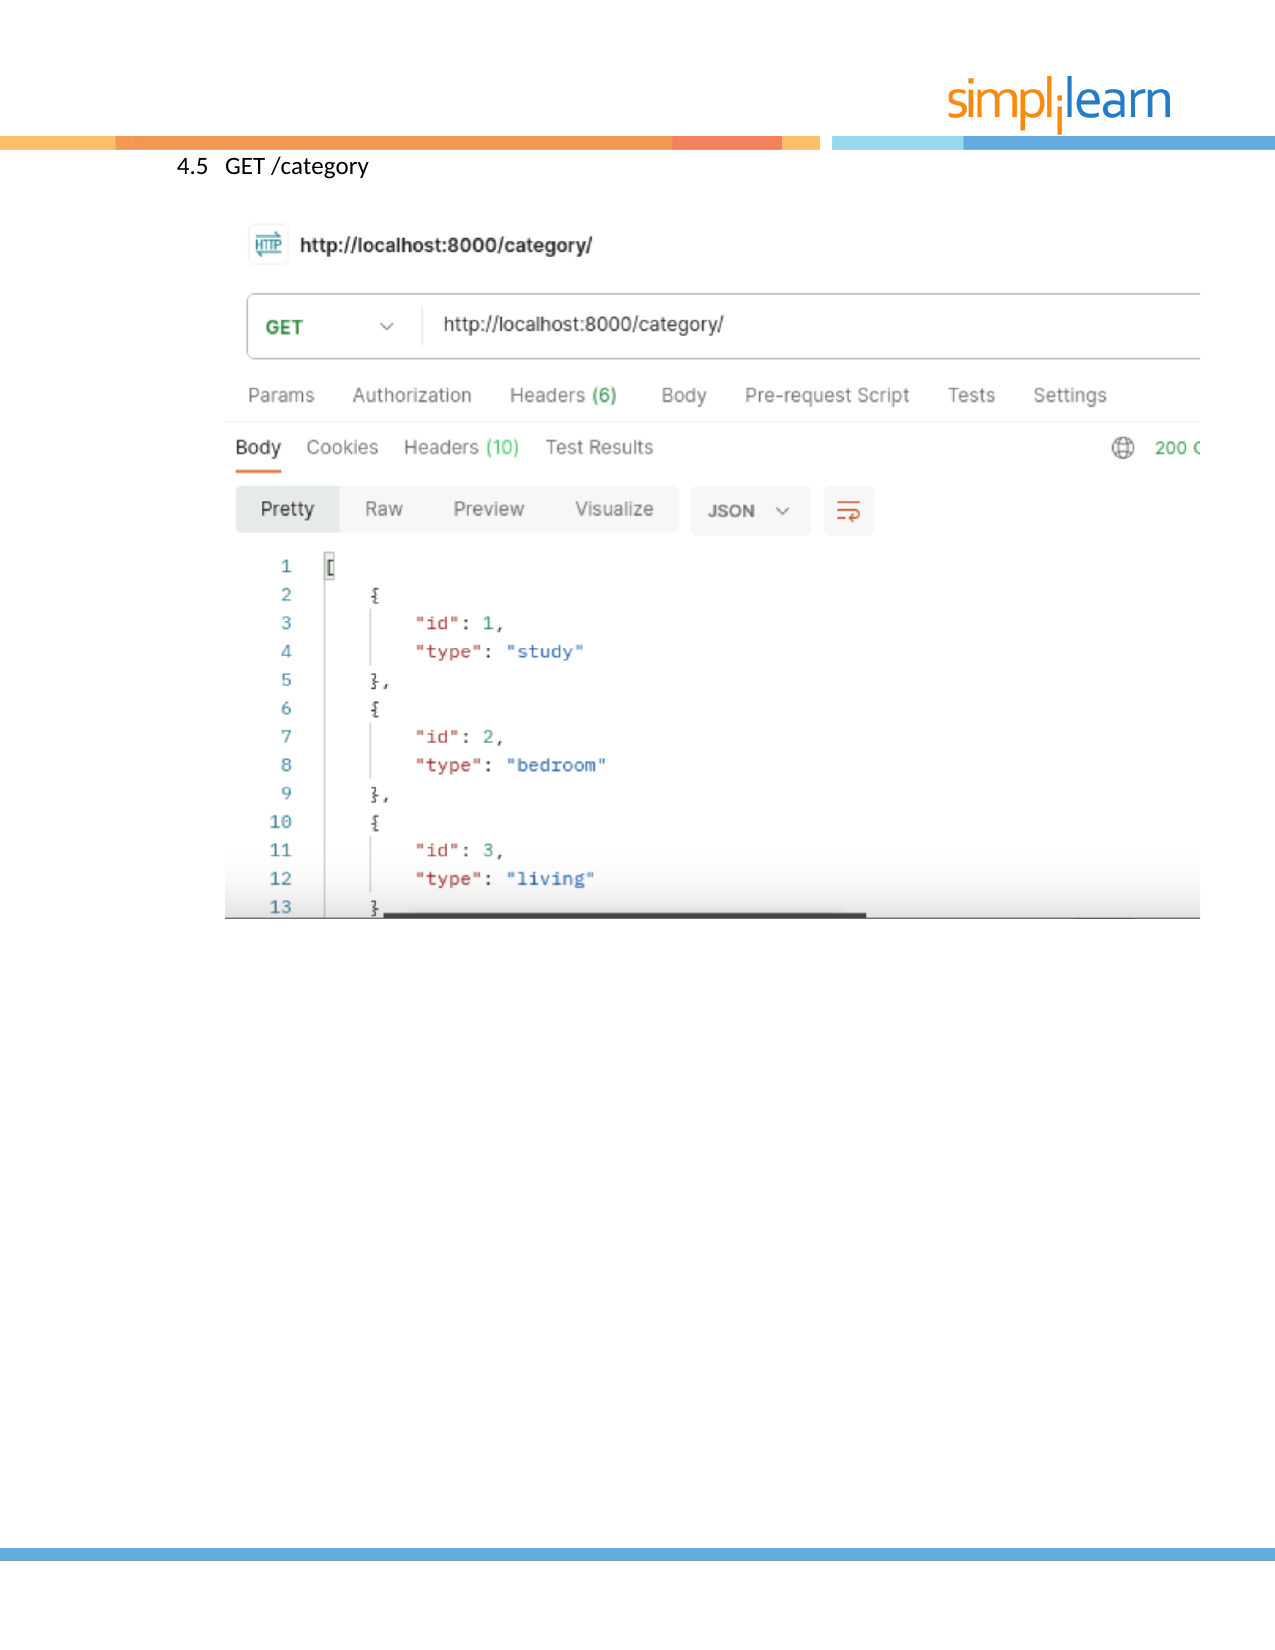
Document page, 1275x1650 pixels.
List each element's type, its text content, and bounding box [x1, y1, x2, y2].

picture [225, 220, 1200, 919]
list GET /category [177, 150, 1125, 181]
picture [0, 76, 1275, 150]
picture [0, 1548, 1275, 1562]
